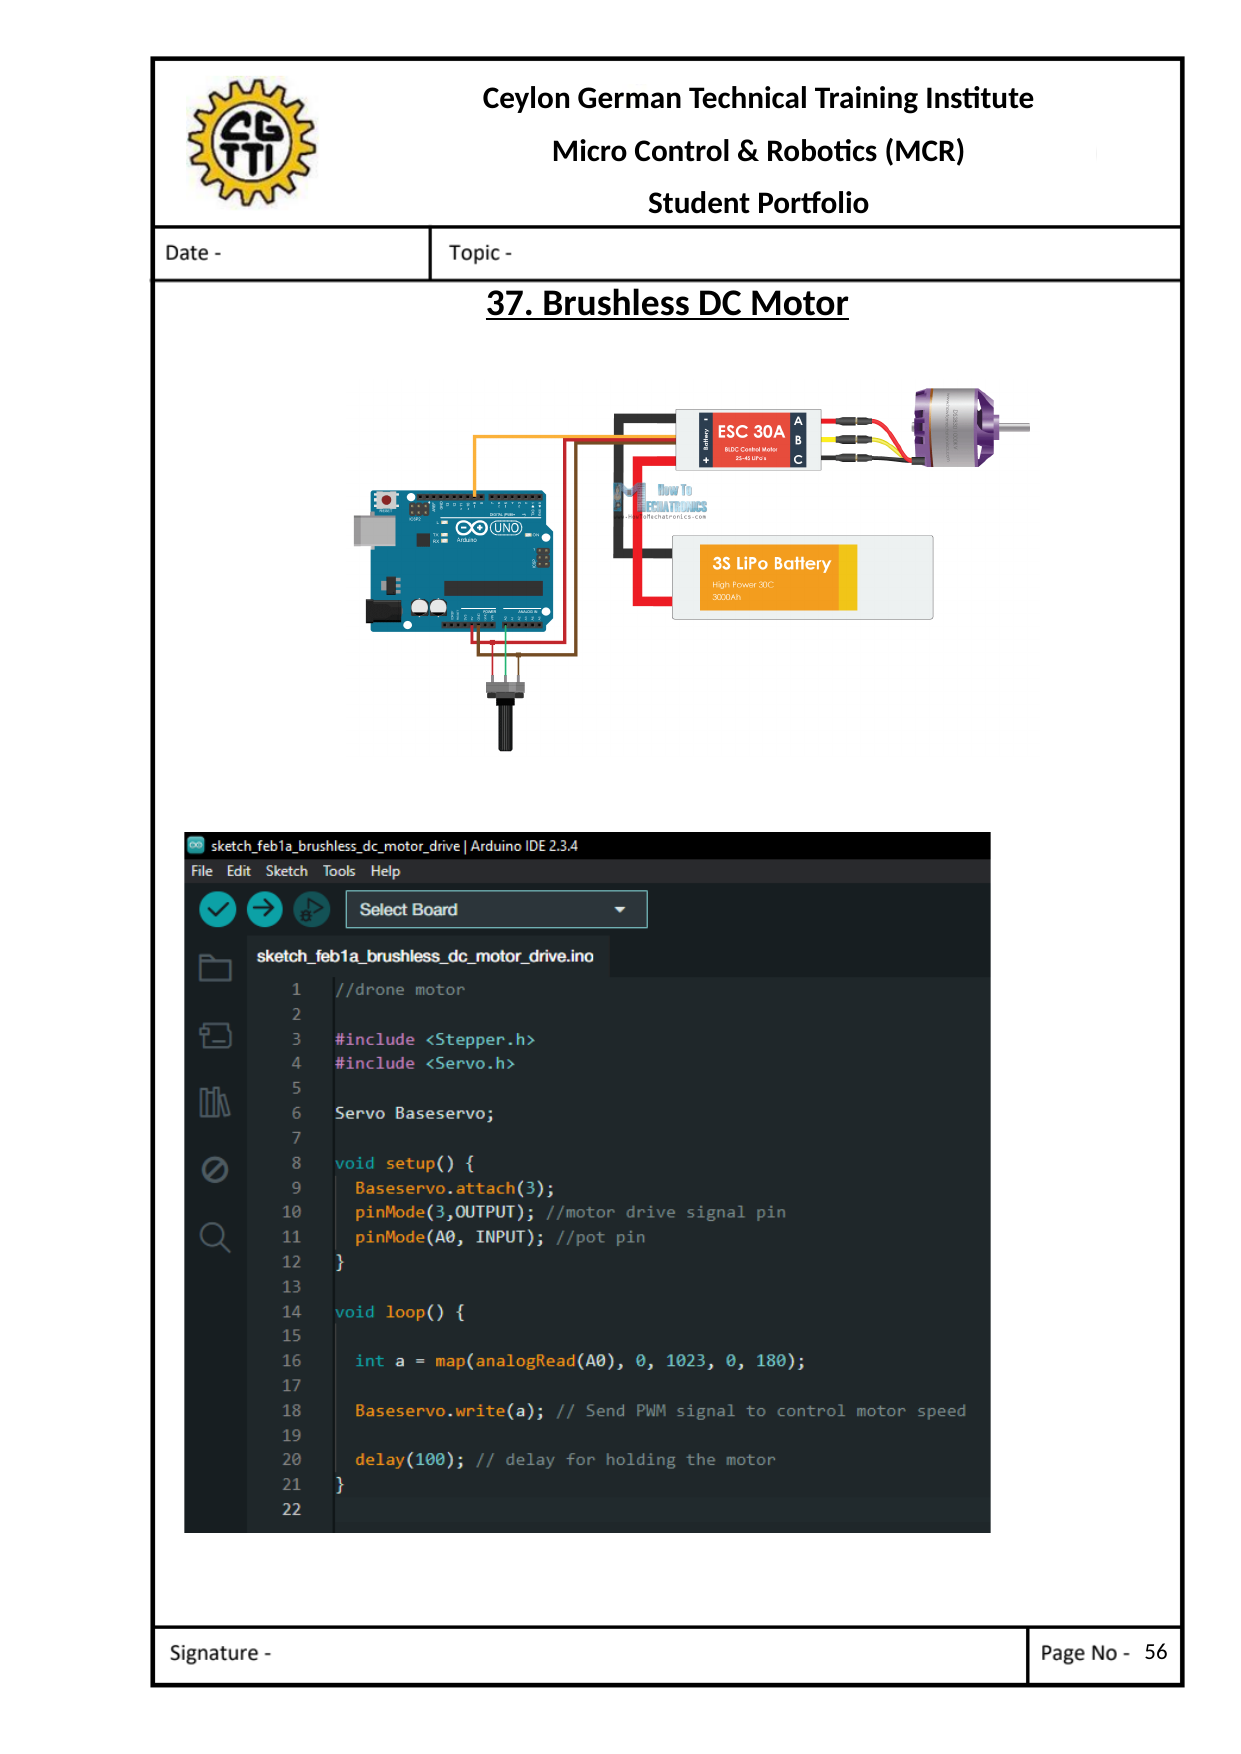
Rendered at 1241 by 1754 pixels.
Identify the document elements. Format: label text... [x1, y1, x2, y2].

subtitle 37. Brushless DC Motor [165, 279, 1170, 324]
picture [0, 0, 1241, 1753]
